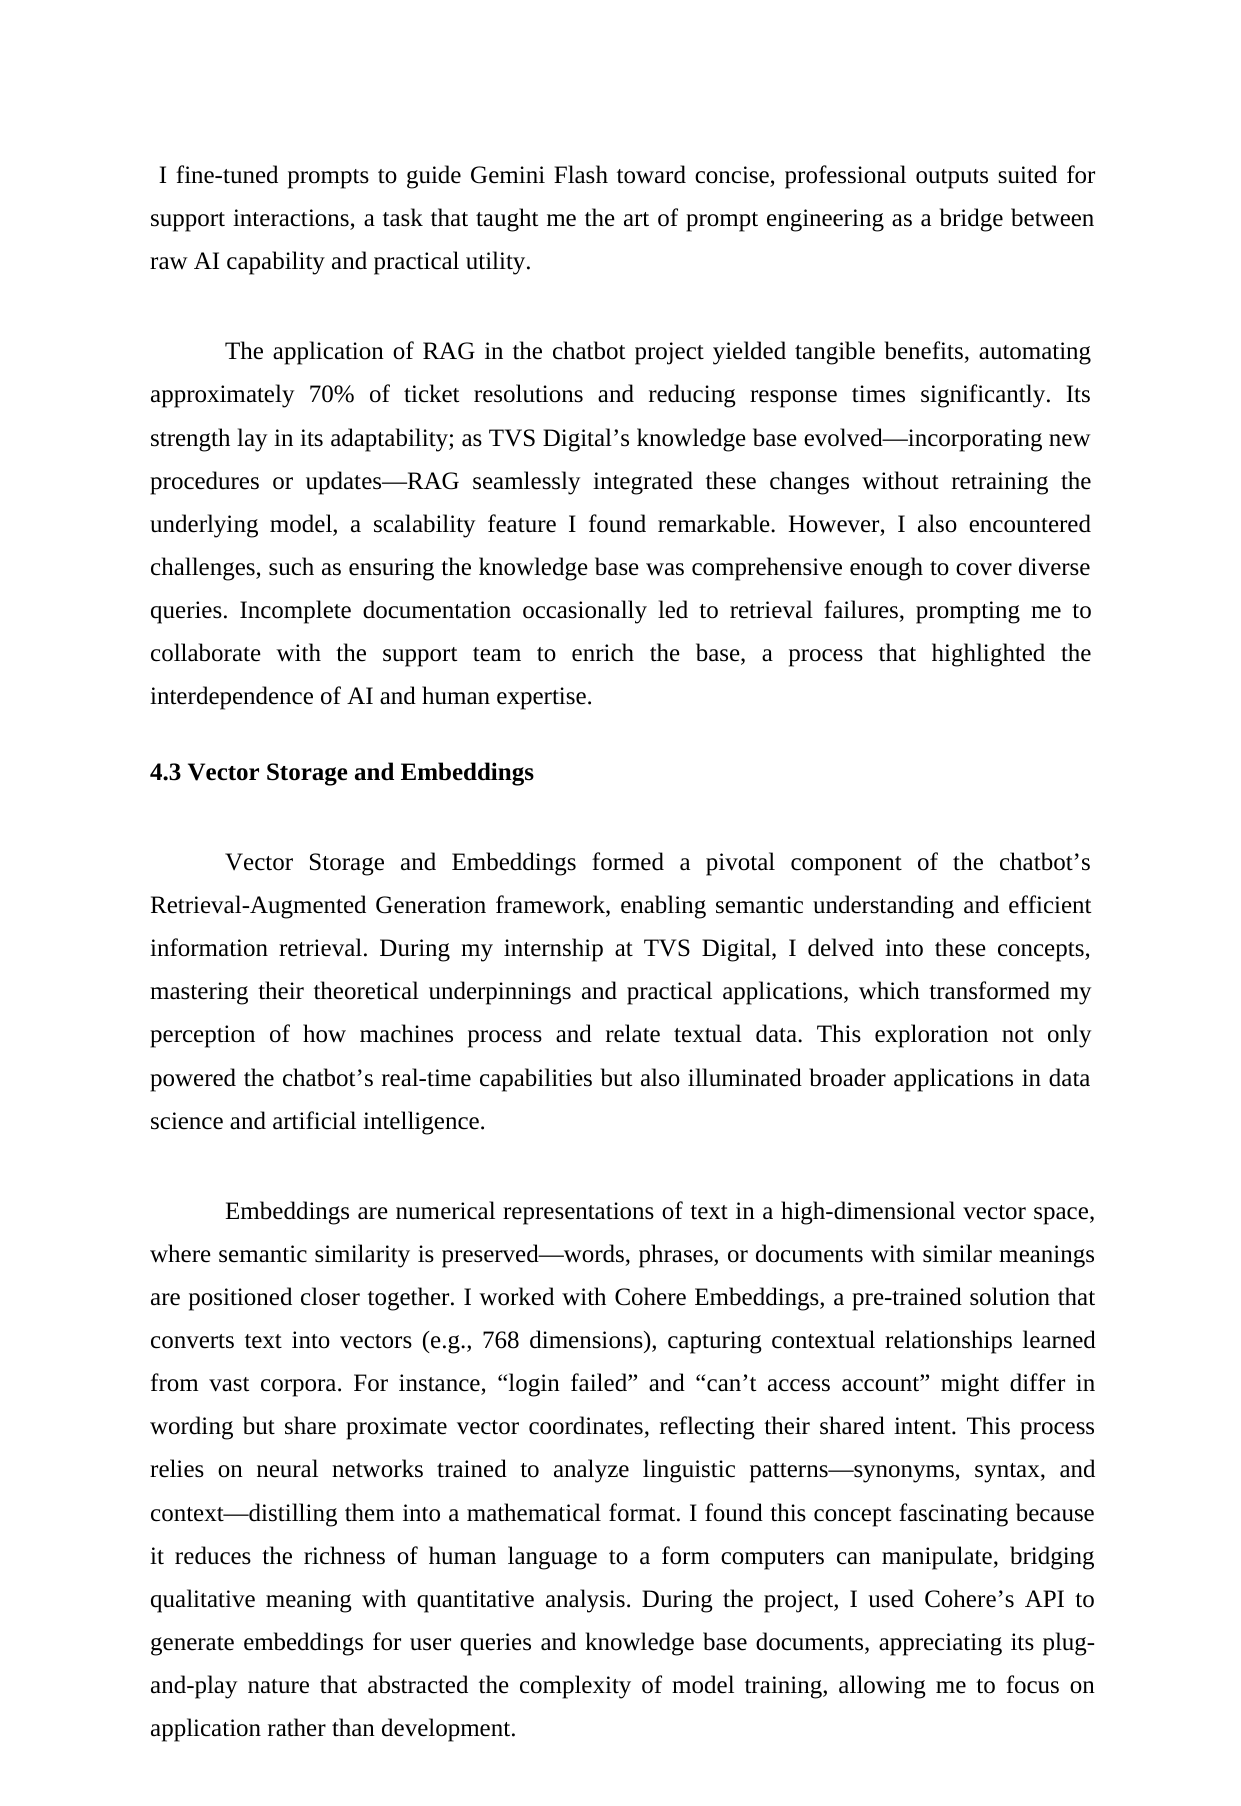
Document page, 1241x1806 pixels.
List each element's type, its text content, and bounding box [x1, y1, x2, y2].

text Embeddings are numerical representations of text in a high-dimensional vector space, where semantic similarity is preserved—words, phrases, or documents with similar meanings are positioned closer together. I worked with Cohere Embeddings, a pre-trained solution that converts text into vectors (e.g., 768 dimensions), capturing contextual relationships learned from vast corpora. For instance, “login failed” and “can’t access account” might differ in wording but share proximate vector coordinates, reflecting their shared intent. This process relies on neural networks trained to analyze linguistic patterns—synonyms, syntax, and context—distilling them into a mathematical format. I found this concept fascinating because it reduces the richness of human language to a form computers can manipulate, bridging qualitative meaning with quantitative analysis. During the project, I used Cohere’s API to generate embeddings for user queries and knowledge base documents, appreciating its plug-and-play nature that abstracted the complexity of model training, allowing me to focus on application rather than development. [150, 1196, 1096, 1742]
text 4.3 Vector Storage and Embeddings [150, 757, 1154, 786]
text Vector Storage and Embeddings formed a pivotal component of the chatbot’s Retrieval-Augmented Generation framework, enabling semantic understanding and efficient information retrieval. During my internship at TVS Digital, I delved into these concepts, mastering their theoretical underpinnings and practical applications, which transformed my perception of how machines process and relate textual data. This exploration not only powered the chatbot’s real-time capabilities but also illuminated broader applications in data science and artificial intelligence. [150, 847, 1092, 1134]
text The application of RAG in the chatbot project yielded tangible benefits, automating approximately 70% of ticket resolutions and reducing response times significantly. Its strength lay in its adaptability; as TVS Digital’s knowledge base evolved—incorporating new procedures or updates—RAG seamlessly integrated these changes without retraining the underlying model, a scalability feature I found remarkable. However, I also encountered challenges, such as ensuring the knowledge base was comprehensive enough to cover diverse queries. Incomplete documentation occasionally led to retrieval failures, prompting me to collaborate with the support team to enrich the base, a process that highlighted the interdependence of AI and human expertise. [150, 336, 1092, 710]
text I fine-tuned prompts to guide Gemini Flash toward concise, professional outputs suited for support interactions, a task that taught me the art of prompt engineering as a bridge between raw AI capability and practical utility. [150, 160, 1097, 275]
